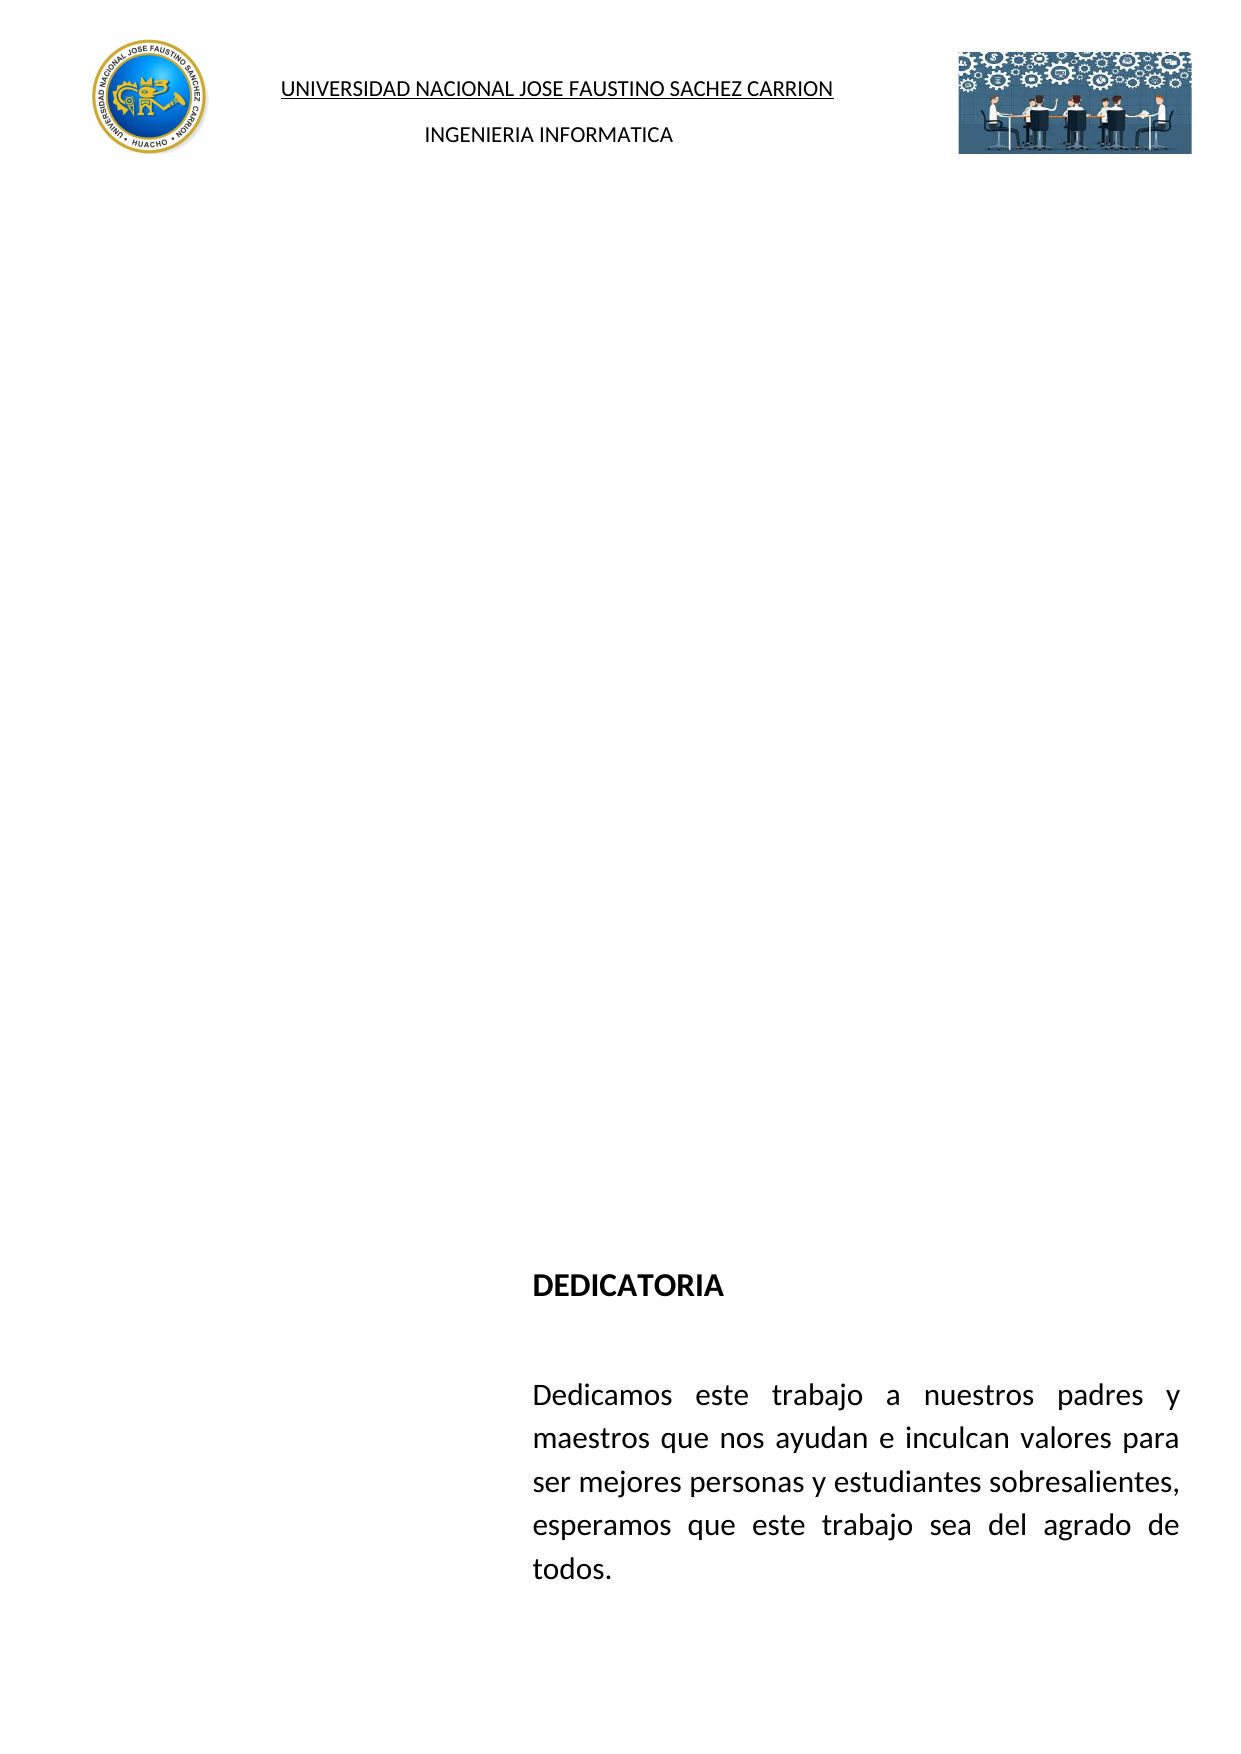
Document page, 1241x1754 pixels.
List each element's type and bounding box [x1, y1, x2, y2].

picture [85, 33, 214, 161]
picture [958, 52, 1192, 154]
